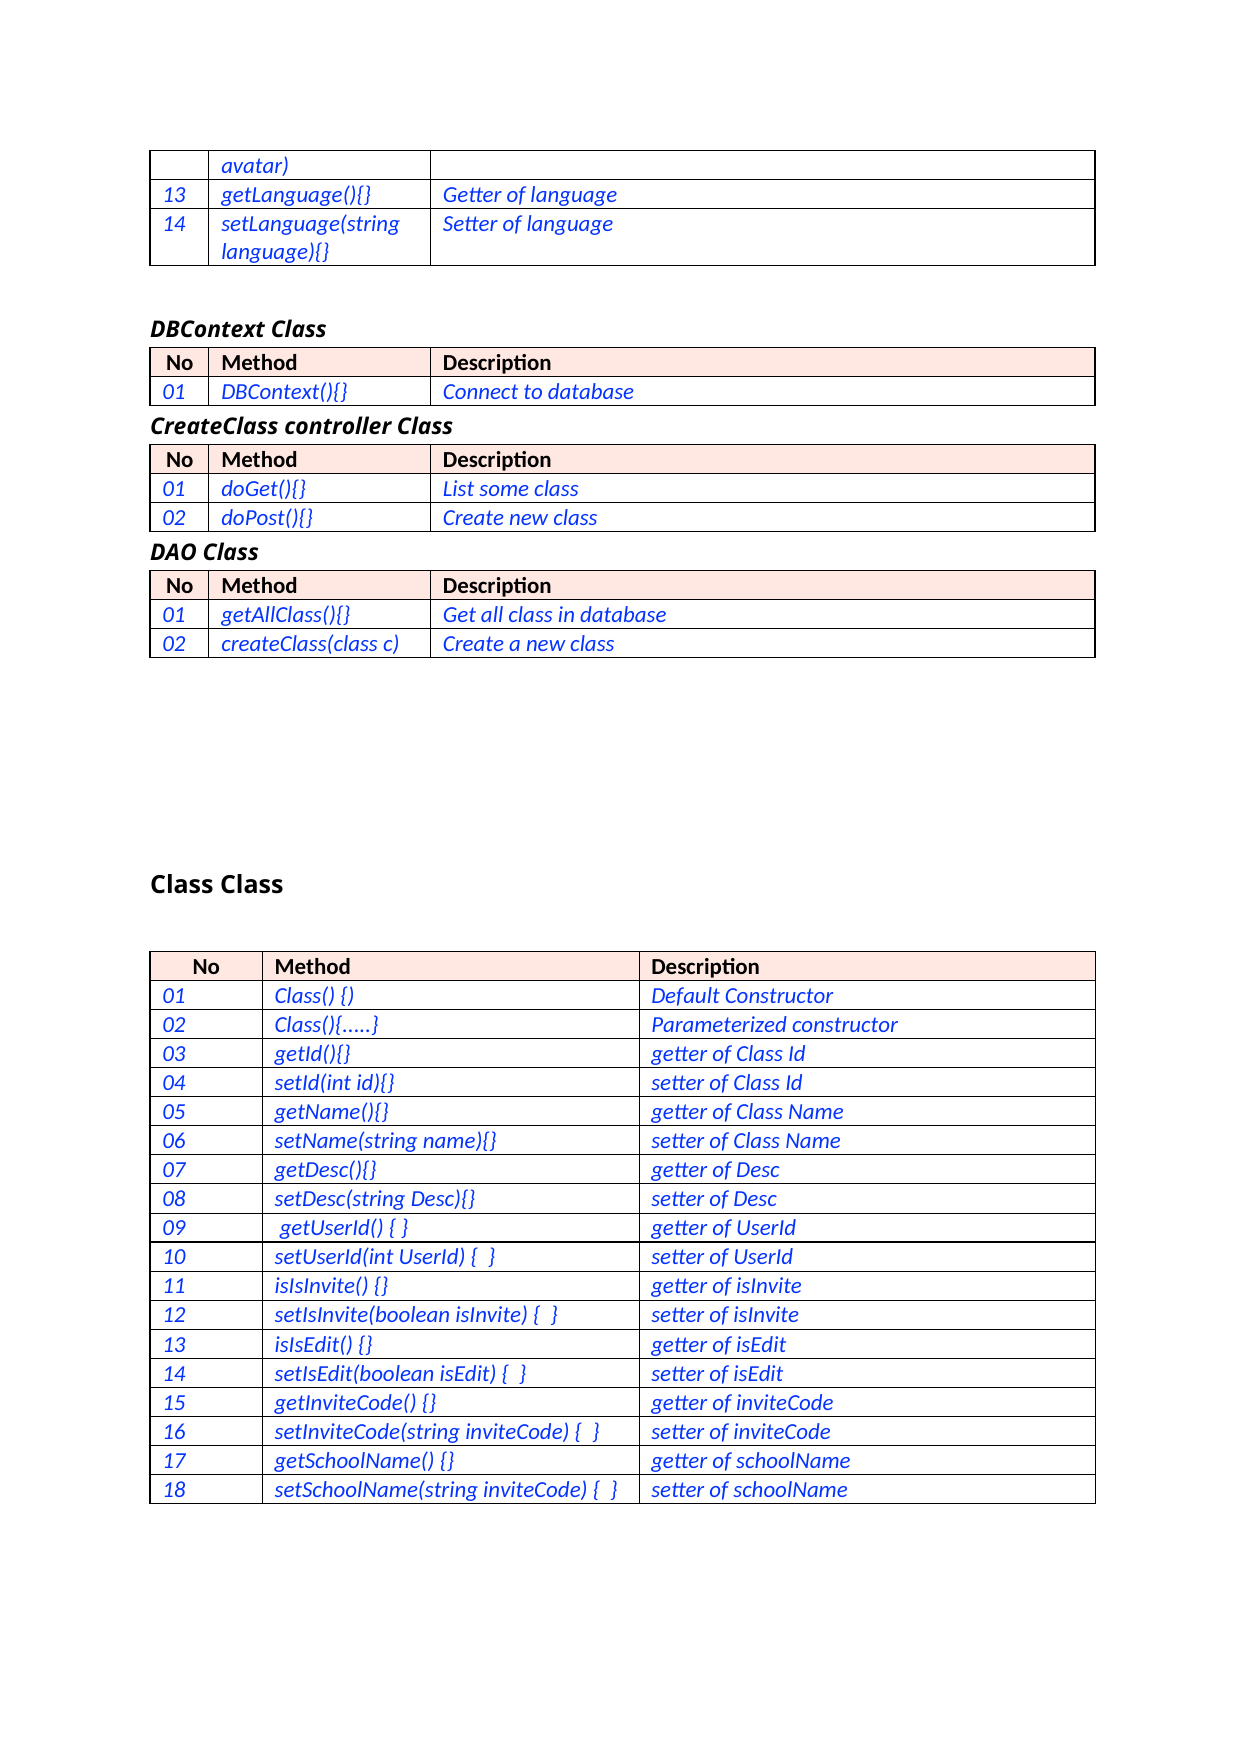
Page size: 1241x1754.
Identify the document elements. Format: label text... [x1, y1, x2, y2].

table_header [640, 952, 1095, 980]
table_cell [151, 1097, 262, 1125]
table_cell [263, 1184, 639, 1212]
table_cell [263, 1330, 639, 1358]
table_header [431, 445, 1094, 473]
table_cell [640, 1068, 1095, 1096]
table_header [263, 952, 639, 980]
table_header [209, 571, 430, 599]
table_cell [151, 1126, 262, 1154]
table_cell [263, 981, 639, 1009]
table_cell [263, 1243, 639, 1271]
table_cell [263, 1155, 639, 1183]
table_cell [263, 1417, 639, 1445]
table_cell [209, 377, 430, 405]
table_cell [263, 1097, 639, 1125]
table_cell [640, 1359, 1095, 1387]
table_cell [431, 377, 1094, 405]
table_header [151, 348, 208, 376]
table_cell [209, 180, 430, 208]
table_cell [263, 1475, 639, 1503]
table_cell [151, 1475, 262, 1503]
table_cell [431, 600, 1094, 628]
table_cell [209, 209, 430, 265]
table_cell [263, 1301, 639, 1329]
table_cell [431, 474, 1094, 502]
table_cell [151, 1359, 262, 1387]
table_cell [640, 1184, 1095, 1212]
subtitle DBContext Class [150, 313, 1093, 344]
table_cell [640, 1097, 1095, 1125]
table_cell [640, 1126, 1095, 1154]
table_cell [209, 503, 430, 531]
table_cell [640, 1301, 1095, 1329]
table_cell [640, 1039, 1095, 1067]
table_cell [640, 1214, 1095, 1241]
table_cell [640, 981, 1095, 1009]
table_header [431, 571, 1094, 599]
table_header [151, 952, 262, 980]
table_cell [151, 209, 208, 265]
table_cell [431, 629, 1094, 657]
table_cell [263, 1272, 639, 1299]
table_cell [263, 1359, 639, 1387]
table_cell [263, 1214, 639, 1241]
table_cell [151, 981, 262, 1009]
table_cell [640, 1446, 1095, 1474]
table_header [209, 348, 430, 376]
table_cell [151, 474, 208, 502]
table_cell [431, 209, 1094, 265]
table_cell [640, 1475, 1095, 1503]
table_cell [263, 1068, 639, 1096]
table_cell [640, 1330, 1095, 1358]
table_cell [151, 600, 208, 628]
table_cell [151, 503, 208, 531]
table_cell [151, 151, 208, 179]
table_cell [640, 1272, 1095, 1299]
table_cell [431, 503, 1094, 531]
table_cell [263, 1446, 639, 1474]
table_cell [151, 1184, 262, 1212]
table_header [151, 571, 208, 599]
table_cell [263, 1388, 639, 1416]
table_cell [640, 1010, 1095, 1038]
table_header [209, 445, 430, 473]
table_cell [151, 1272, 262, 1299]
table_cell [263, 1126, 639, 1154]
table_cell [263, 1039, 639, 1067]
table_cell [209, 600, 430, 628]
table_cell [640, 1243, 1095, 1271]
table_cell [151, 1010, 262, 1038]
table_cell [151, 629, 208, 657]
subtitle DAO Class [150, 536, 1093, 568]
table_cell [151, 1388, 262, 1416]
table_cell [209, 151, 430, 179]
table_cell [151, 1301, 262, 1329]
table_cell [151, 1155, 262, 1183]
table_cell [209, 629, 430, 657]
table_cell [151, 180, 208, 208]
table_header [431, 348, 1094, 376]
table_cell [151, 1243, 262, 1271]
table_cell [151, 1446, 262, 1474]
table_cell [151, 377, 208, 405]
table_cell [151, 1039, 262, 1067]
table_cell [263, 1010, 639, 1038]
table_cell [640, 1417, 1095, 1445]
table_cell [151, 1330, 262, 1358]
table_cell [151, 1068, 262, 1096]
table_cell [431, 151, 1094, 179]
subtitle CreateClass controller Class [150, 410, 1093, 441]
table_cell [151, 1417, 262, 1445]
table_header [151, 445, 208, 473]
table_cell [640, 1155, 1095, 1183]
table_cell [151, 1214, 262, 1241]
subtitle Class Class [150, 867, 1093, 901]
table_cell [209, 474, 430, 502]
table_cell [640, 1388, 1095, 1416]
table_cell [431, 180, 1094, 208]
